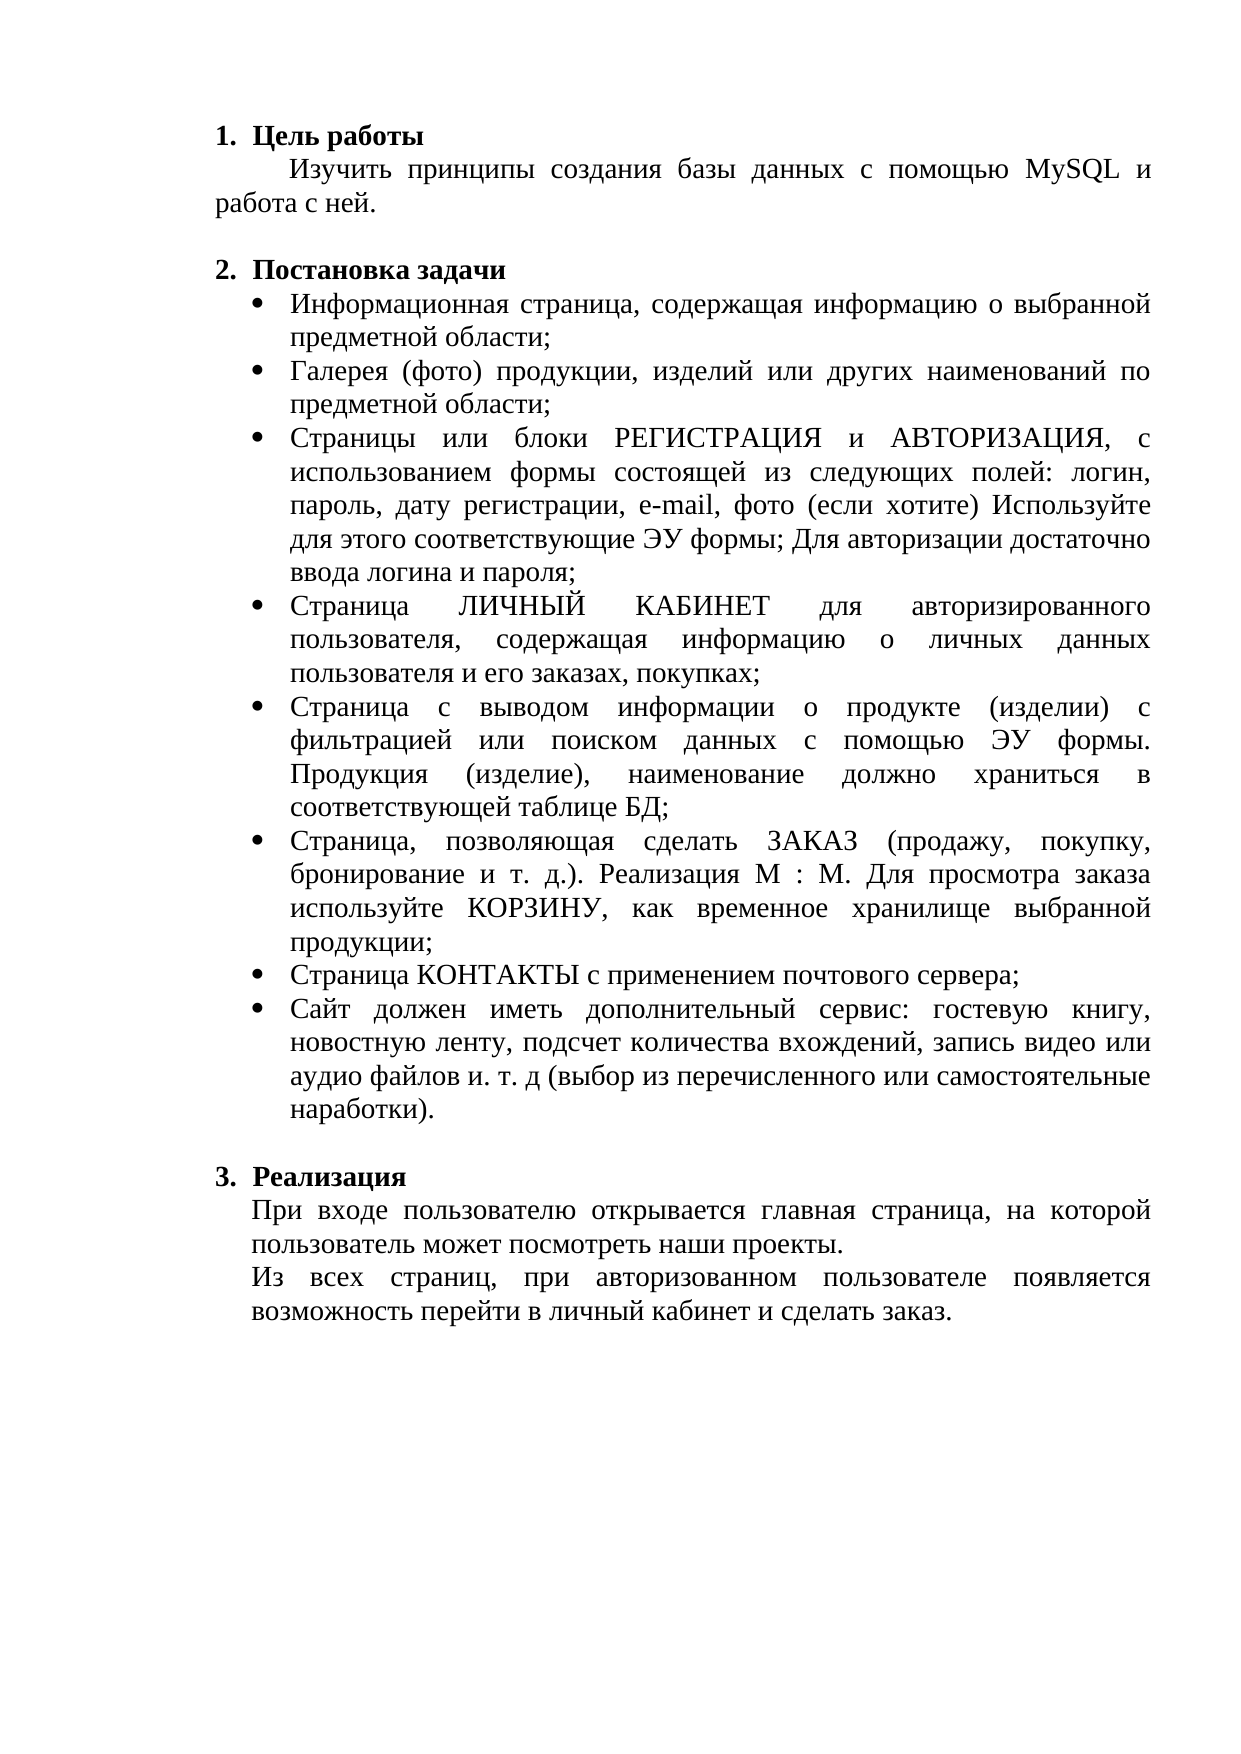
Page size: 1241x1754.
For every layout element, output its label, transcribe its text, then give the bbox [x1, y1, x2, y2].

list Страница, позволяющая сделать ЗАКАЗ (продажу, покупку, бронирование и т. д.). Реализация М : М. Для просмотра заказа используйте КОРЗИНУ, как временное хранилище выбранной продукции; [252, 823, 1152, 957]
text Из всех страниц, при авторизованном пользователе появляется возможность перейти в личный кабинет и сделать заказ. [251, 1259, 1152, 1326]
list Страницы или блоки РЕГИСТРАЦИЯ и АВТОРИЗАЦИЯ, с использованием формы состоящей из следующих полей: логин, пароль, дату регистрации, е-mail, фото (если хотите) Используйте для этого соответствующие ЭУ формы; Для авторизации достаточно ввода логина и пароля; [252, 420, 1152, 588]
list Галерея (фото) продукции, изделий или других наименований по предметной области; [252, 353, 1152, 420]
list Страница ЛИЧНЫЙ КАБИНЕТ для авторизированного пользователя, содержащая информацию о личных данных пользователя и его заказах, покупках; [252, 588, 1152, 689]
list Сайт должен иметь дополнительный сервис: гостевую книгу, новостную ленту, подсчет количества вхождений, запись видео или аудио файлов и. т. д (выбор из перечисленного или самостоятельные наработки). [252, 991, 1152, 1125]
list Страница с выводом информации о продукте (изделии) с фильтрацией или поиском данных с помощью ЭУ формы. Продукция (изделие), наименование должно храниться в соответствующей таблице БД; [252, 689, 1152, 823]
list Информационная страница, содержащая информацию о выбранной предметной области; [252, 286, 1152, 353]
text Изучить принципы создания базы данных с помощью MySQL и работа с ней. [215, 152, 1152, 219]
text При входе пользователю открывается главная страница, на которой пользователь может посмотреть наши проекты. [251, 1192, 1152, 1259]
list Страница КОНТАКТЫ с применением почтового сервера; [252, 957, 1152, 991]
list Постановка задачи [215, 252, 1152, 286]
list Реализация [215, 1159, 1152, 1192]
list Цель работы [215, 118, 1152, 152]
